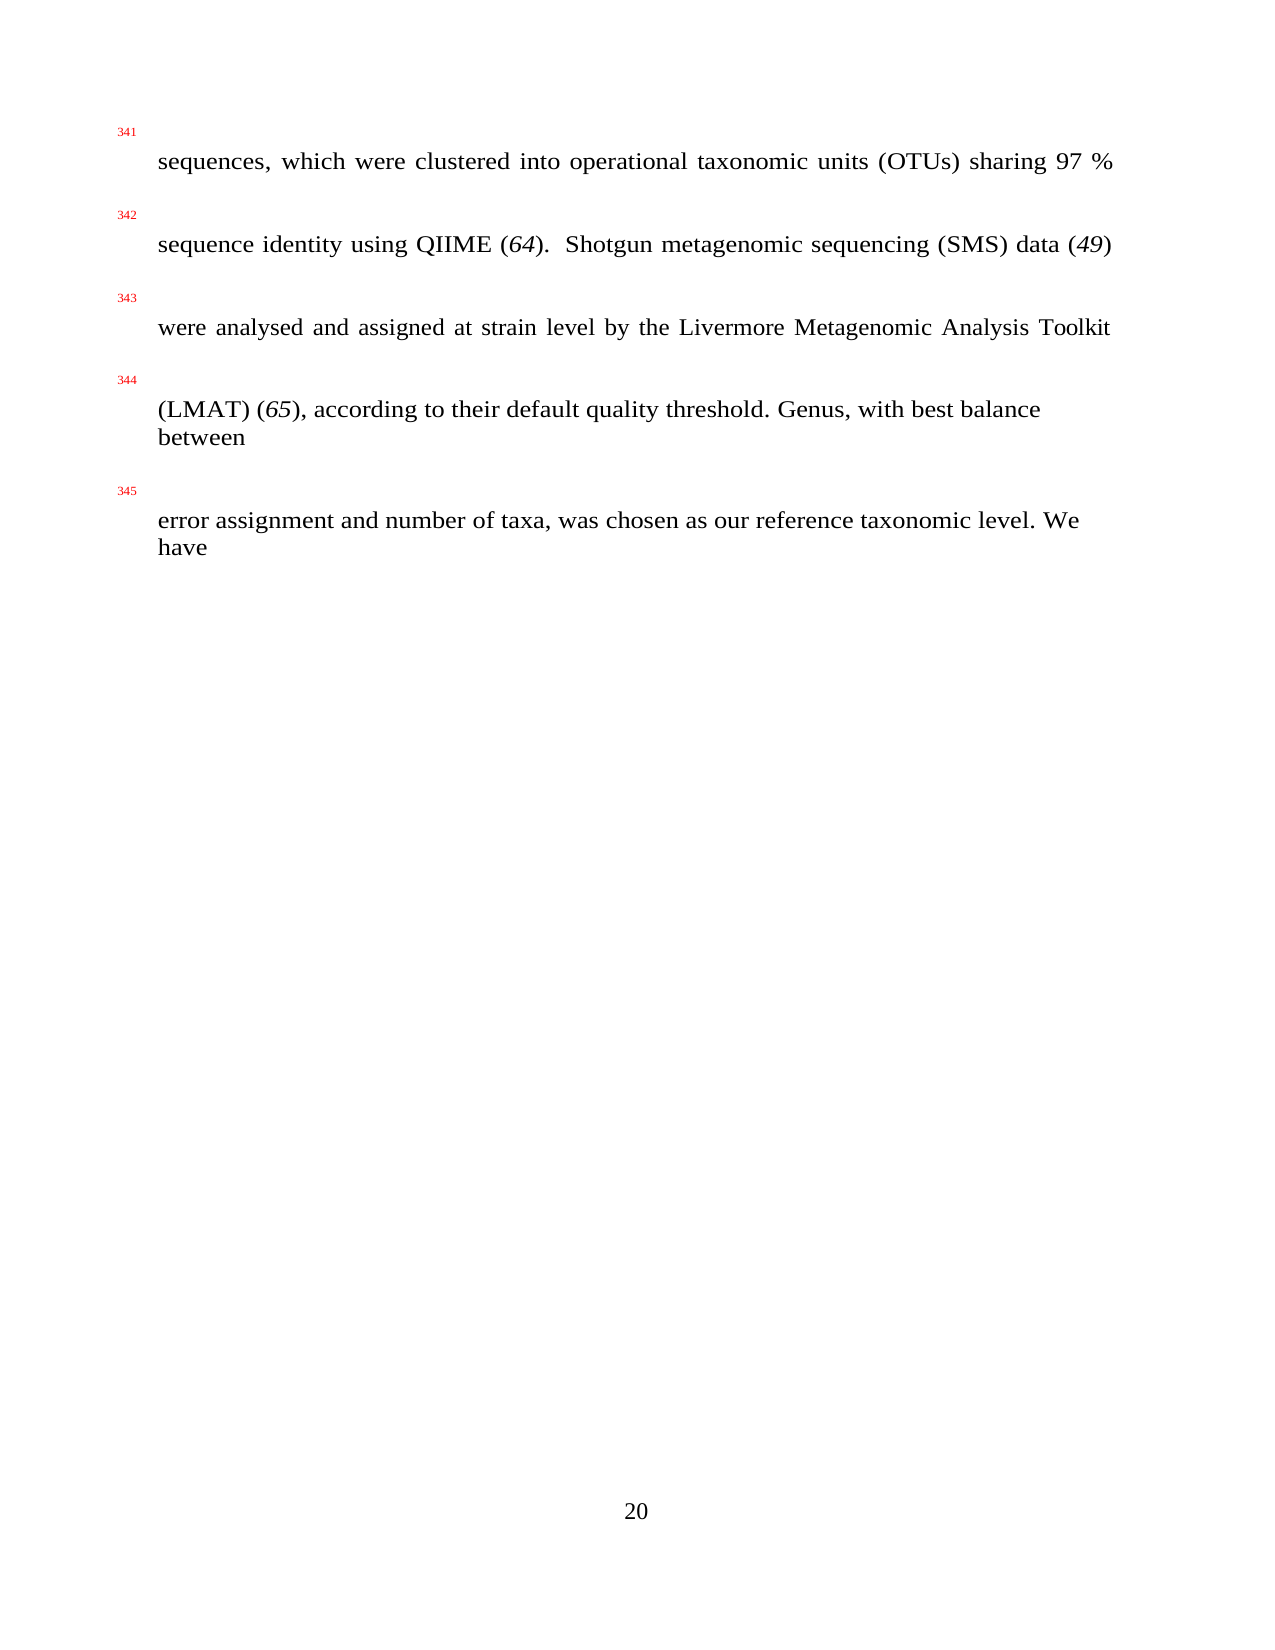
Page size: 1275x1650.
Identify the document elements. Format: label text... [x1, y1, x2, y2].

text error assignment and number of taxa, was chosen as our reference taxonomic level. We have [158, 506, 1129, 561]
text 345 [117, 483, 137, 498]
text 343 [117, 290, 137, 305]
text sequence identity using QIIME (64). Shotgun metagenomic sequencing (SMS) data (49) [158, 230, 1129, 257]
text 344 [117, 373, 137, 387]
text 342 [117, 208, 137, 222]
text 341 [117, 125, 137, 139]
text (LMAT) (65), according to their default quality threshold. Genus, with best balance between [158, 395, 1129, 451]
text were analysed and assigned at strain level by the Livermore Metagenomic Analysis Toolkit [158, 313, 1129, 340]
text sequences, which were clustered into operational taxonomic units (OTUs) sharing 97 % [158, 147, 1129, 175]
